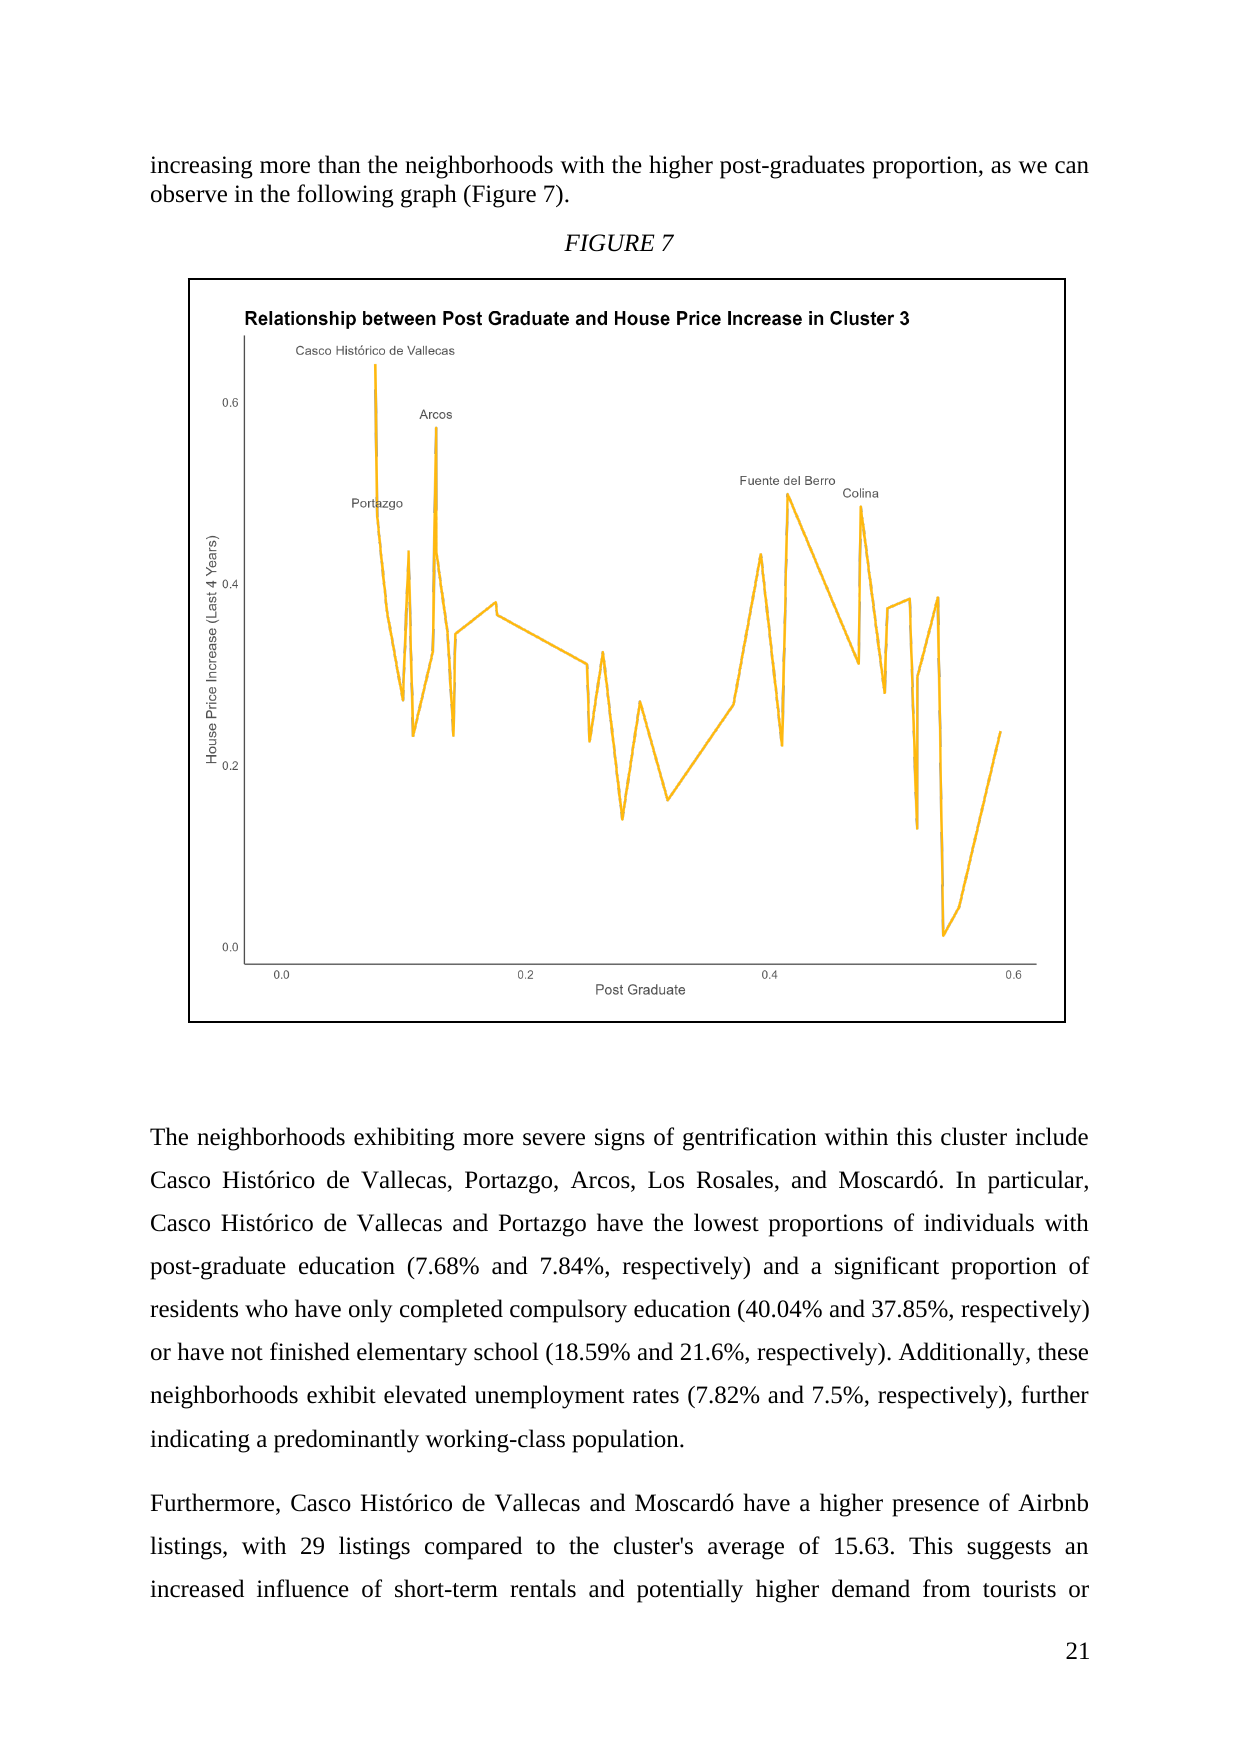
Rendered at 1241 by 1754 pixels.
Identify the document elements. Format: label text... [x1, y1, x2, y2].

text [150, 1488, 1090, 1603]
picture [206, 311, 1048, 997]
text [150, 150, 1090, 207]
text The neighborhoods exhibiting more severe signs of gentrification within this cluster include Casco Histórico de Vallecas, Portazgo, Arcos, Los Rosales, and Moscardó. In particular, Casco Histórico de Vallecas and Portazgo have the lowest proportions of individuals with post-graduate education (7.68% and 7.84%, respectively) and a significant proportion of residents who have only completed compulsory education (40.04% and 37.85%, respectively) or have not finished elementary school (18.59% and 21.6%, respectively). Additionally, these neighborhoods exhibit elevated unemployment rates (7.82% and 7.5%, respectively), further indicating a predominantly working-class population. [150, 1122, 1090, 1452]
text FIGURE 7 [150, 228, 1090, 257]
